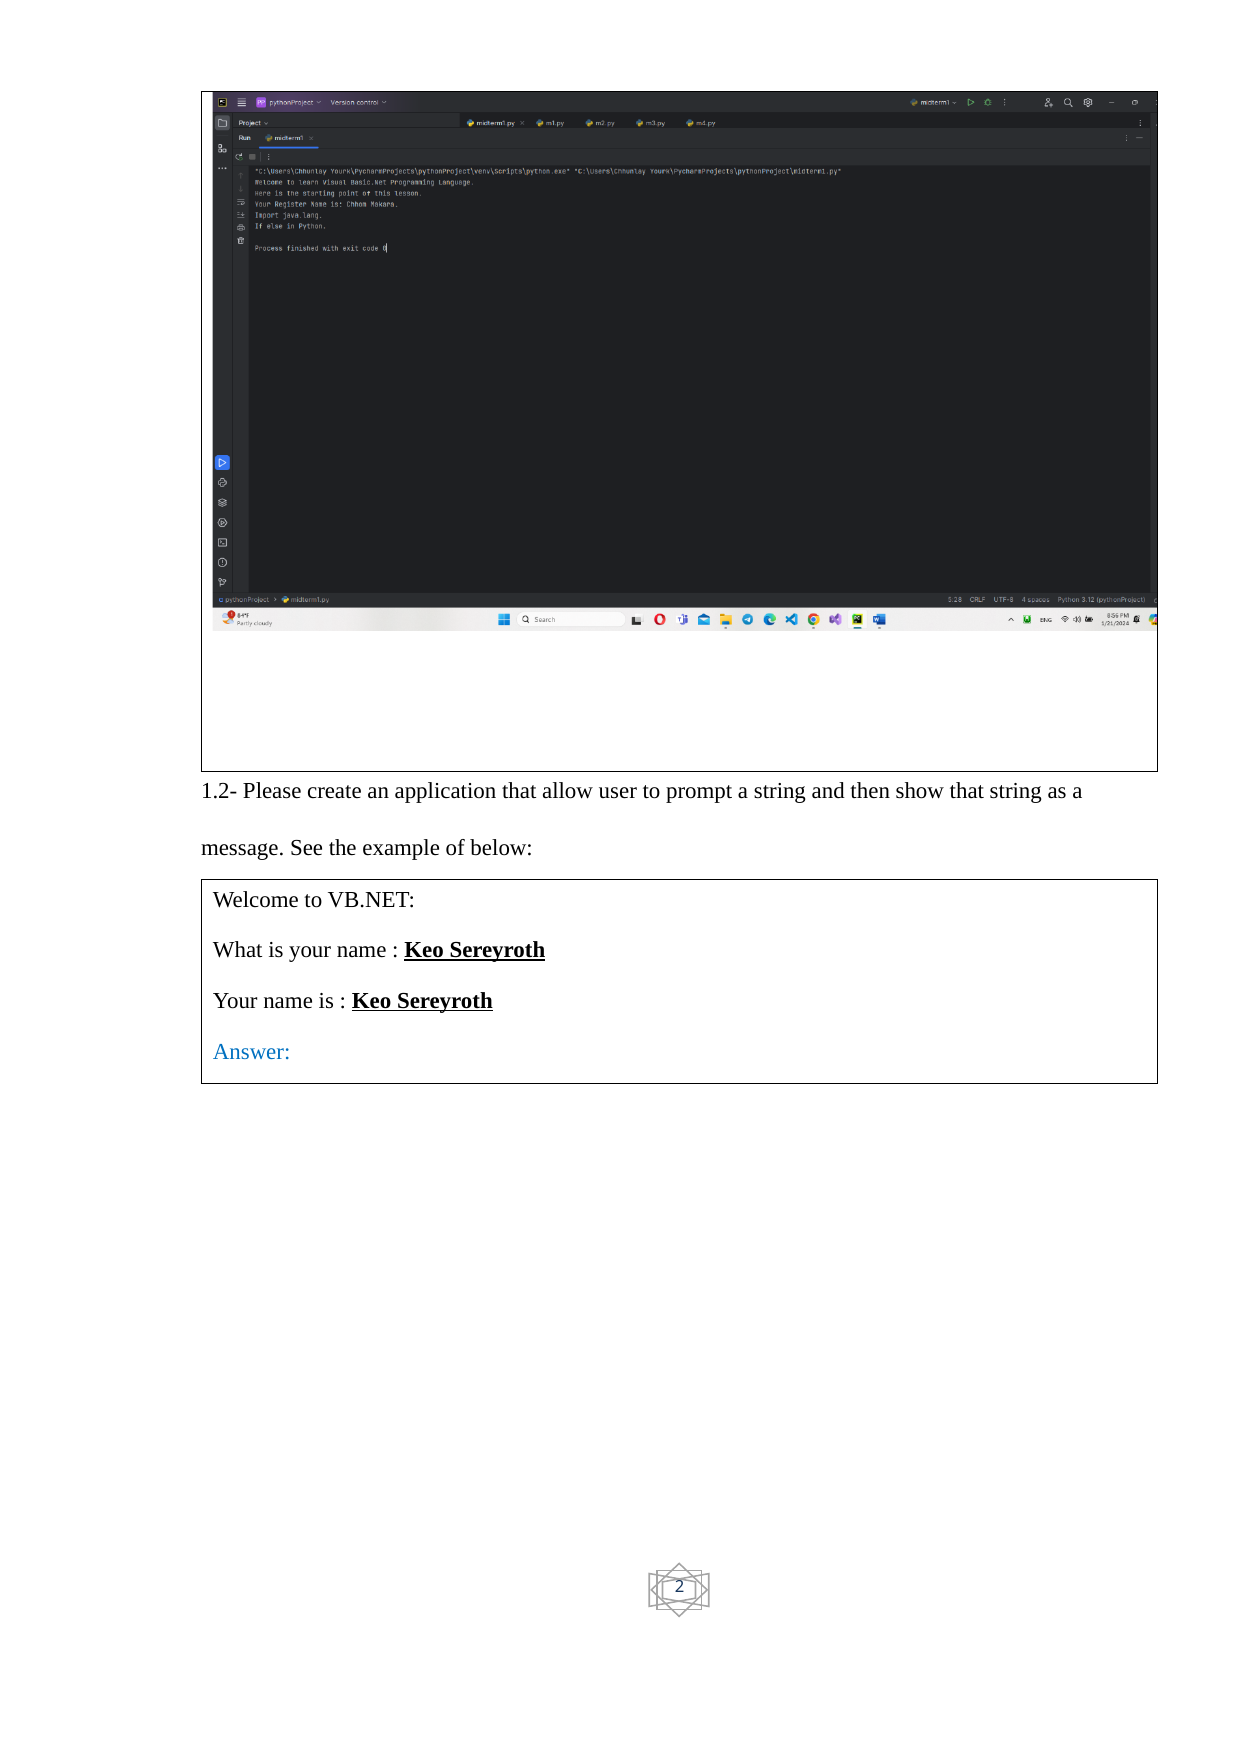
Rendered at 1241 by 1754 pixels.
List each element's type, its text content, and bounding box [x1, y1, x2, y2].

table_header Welcome to VB.NET: What is your name : Keo Sereyroth Your name is : Keo Sereyroth Answer: [202, 880, 1157, 1083]
text 1.2- Please create an application that allow user to prompt a string and then show that string as a message. See the example of below: [201, 772, 1157, 866]
picture [212, 92, 1157, 631]
table_cell Answer: [202, 92, 1157, 771]
